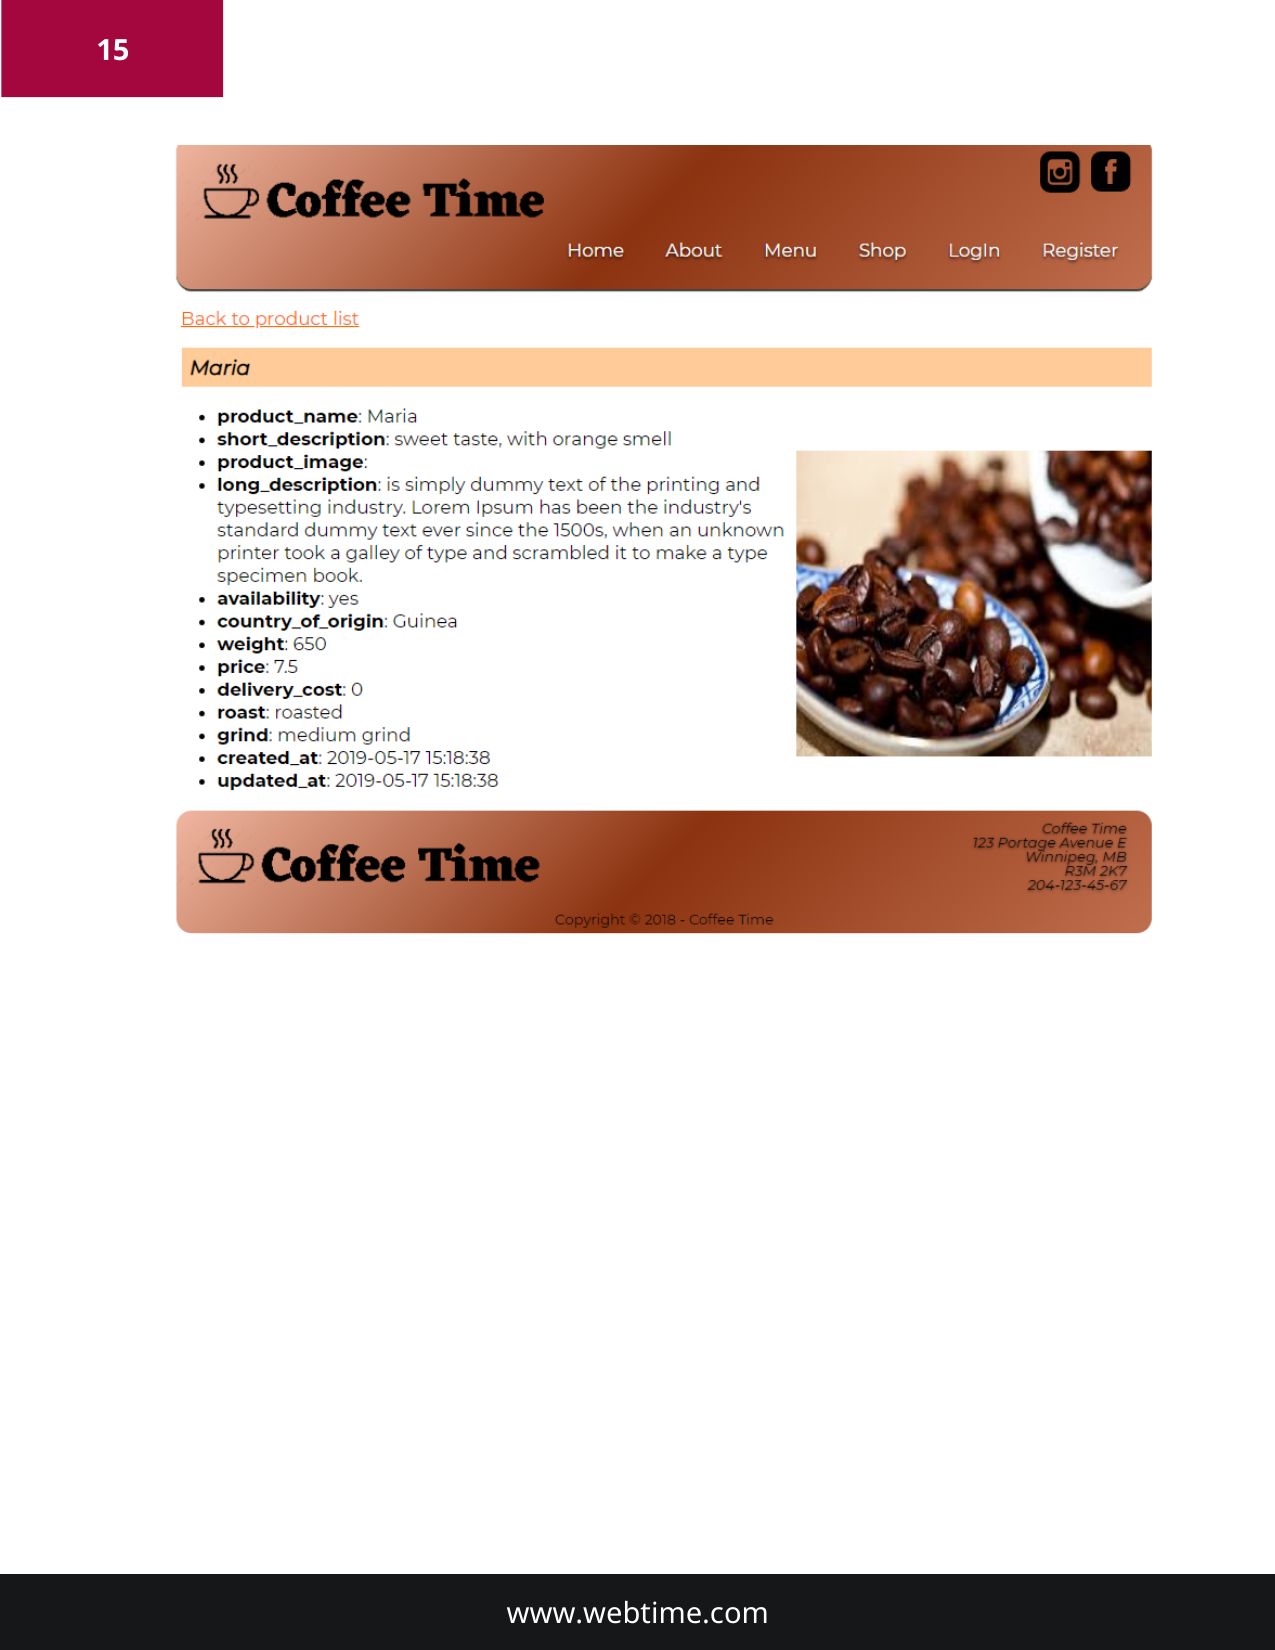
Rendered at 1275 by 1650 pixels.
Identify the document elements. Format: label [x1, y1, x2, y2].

picture [157, 145, 1193, 982]
